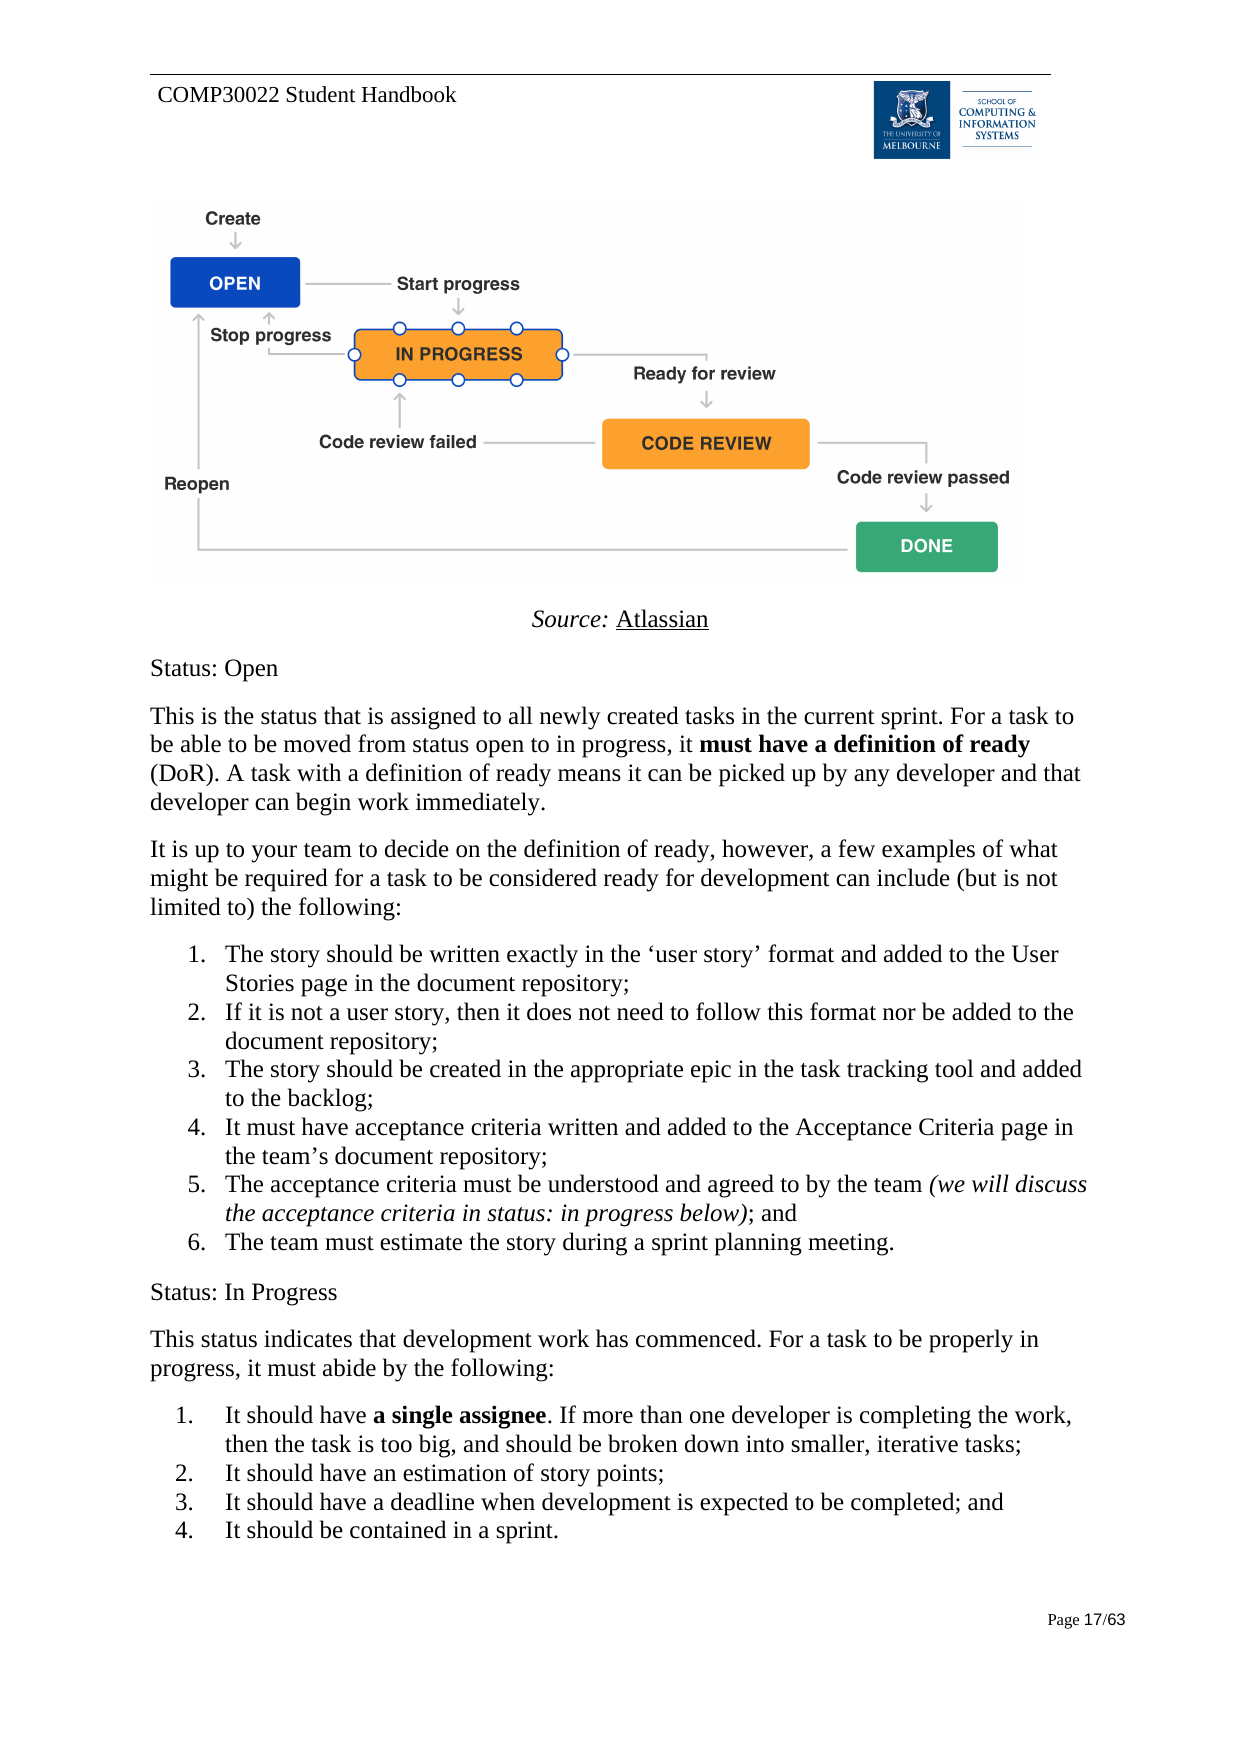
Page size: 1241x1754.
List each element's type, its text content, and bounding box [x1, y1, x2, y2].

text It is up to your team to decide on the definition of ready, however, a few examples of what might be required for a task to be considered ready for development can include (but is not limited to) the following: [150, 834, 1090, 921]
text Source: Atlassian [150, 604, 1090, 632]
picture [873, 81, 1044, 159]
list It should be contained in a sprint. [175, 1515, 1090, 1544]
list It should have an estimation of story points; [175, 1458, 1090, 1487]
list It must have acceptance criteria written and added to the Acceptance Criteria page in the team’s document repository; [187, 1112, 1090, 1169]
list The team must estimate the story during a sprint planning meeting. [187, 1227, 1090, 1256]
list The story should be created in the appropriate epic in the task tracking tool and added to the backlog; [187, 1054, 1090, 1112]
list It should have a deadline when development is expected to be completed; and [175, 1487, 1090, 1515]
list If it is not a user story, then it does not need to follow this format nor be added to the document repository; [187, 997, 1090, 1054]
picture [150, 197, 1025, 585]
text Status: Open [150, 653, 1090, 682]
text Status: In Progress [150, 1277, 1090, 1305]
list The acceptance criteria must be understood and agreed to by the team (we will discuss the acceptance criteria in status: in progress below); and [187, 1169, 1090, 1227]
text This status indicates that development work has commenced. For a task to be properly in progress, it must abide by the following: [150, 1324, 1090, 1382]
list The story should be written exactly in the ‘user story’ format and added to the User Stories page in the document repository; [187, 939, 1090, 997]
list It should have a single assignee. If more than one developer is completing the work, then the task is too big, and should be broken down into smaller, iterative tasks; [175, 1400, 1090, 1458]
text This is the status that is assigned to all newly created tasks in the current sprint. For a task to be able to be moved from status open to in progress, it must have a definition of ready (DoR). A task with a definition of ready means it can be picked up by any developer and that developer can begin work immediately. [150, 701, 1090, 816]
